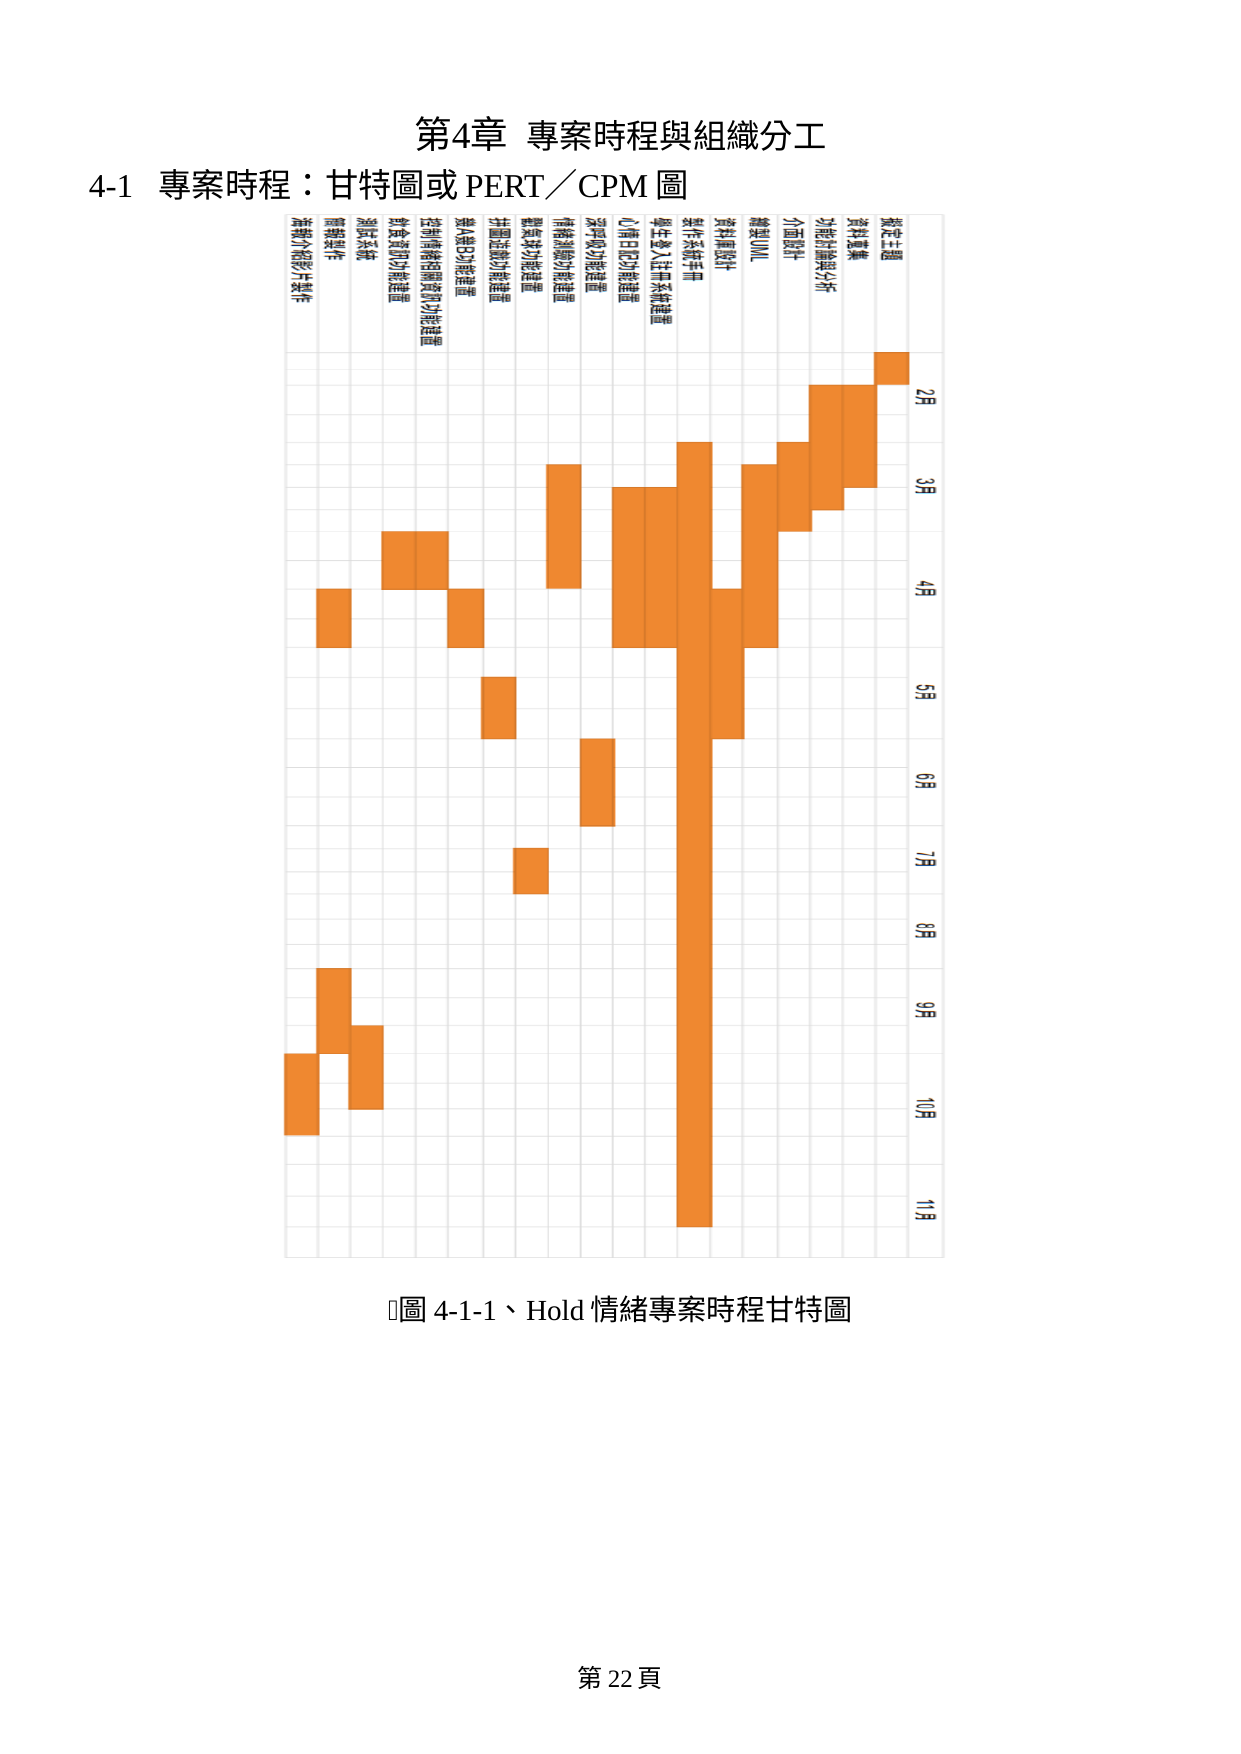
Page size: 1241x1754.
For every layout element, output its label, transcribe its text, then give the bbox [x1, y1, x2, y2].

picture [200, 209, 1044, 1270]
text 4-1 專案時程：甘特圖或PERT／CPM圖 [89, 159, 1152, 207]
list 專案時程與組織分工 [89, 105, 1152, 159]
text 圖4-1-1、Hold情緒專案時程甘特圖 [89, 1270, 1152, 1345]
